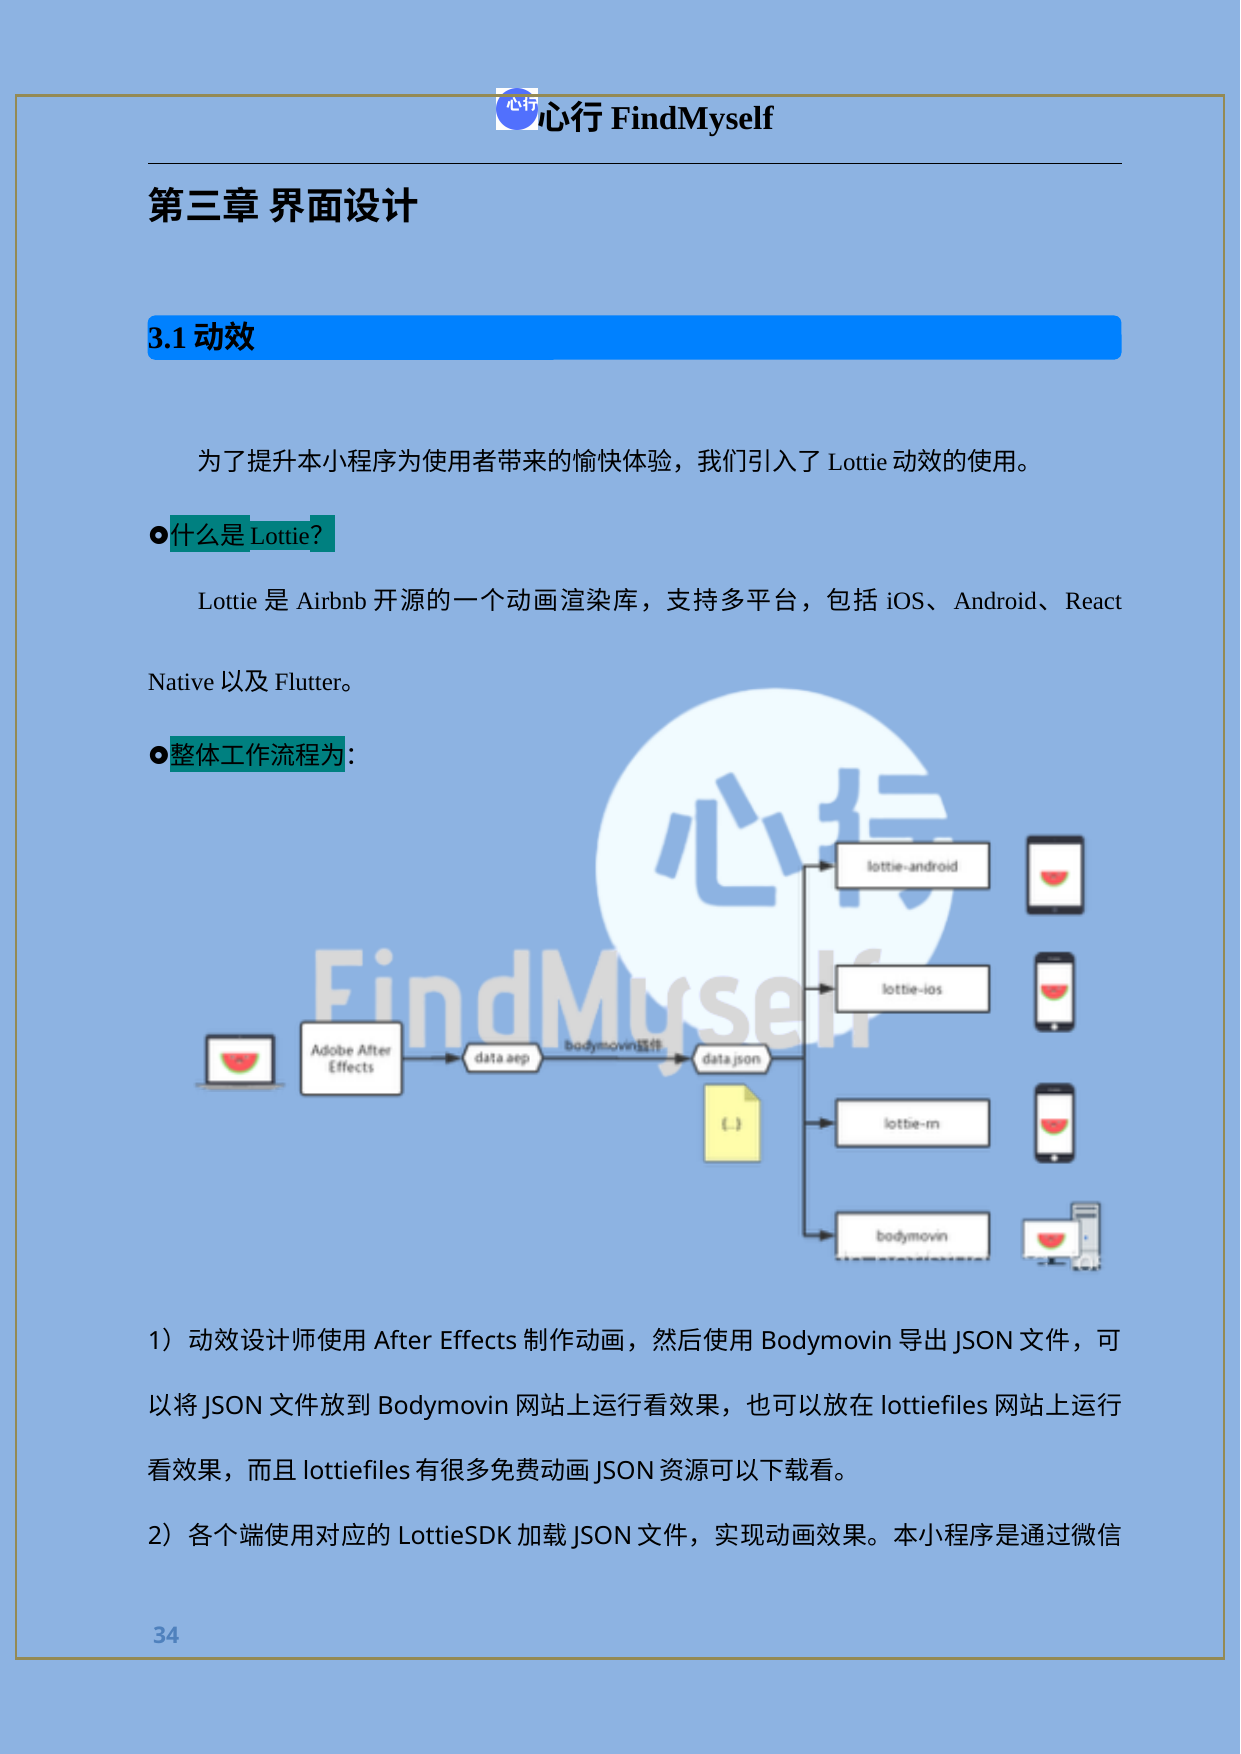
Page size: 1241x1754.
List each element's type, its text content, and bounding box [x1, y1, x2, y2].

text Lottie是Airbnb开源的一个动画渲染库，支持多平台，包括iOS、Android、React Native以及Flutter。 [148, 566, 1122, 712]
picture [496, 88, 538, 94]
text 什么是Lottie？ [148, 501, 1122, 566]
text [148, 1501, 1122, 1566]
picture [496, 97, 538, 130]
text 为了提升本小程序为使用者带来的愉快体验，我们引入了Lottie动效的使用。 [148, 427, 1122, 492]
text 1）动效设计师使用After Effects制作动画，然后使用Bodymovin导出JSON文件，可以将JSON文件放到Bodymovin网站上运行看效果，也可以放在lottiefiles网站上运行看效果，而且lottiefiles有很多免费动画JSON资源可以下载看。 [148, 1306, 1122, 1501]
picture [147, 786, 1132, 1303]
text 整体工作流程为： [148, 721, 1122, 786]
text 3.1动效 [148, 302, 1122, 367]
text 第三章 界面设计 [148, 170, 1122, 235]
